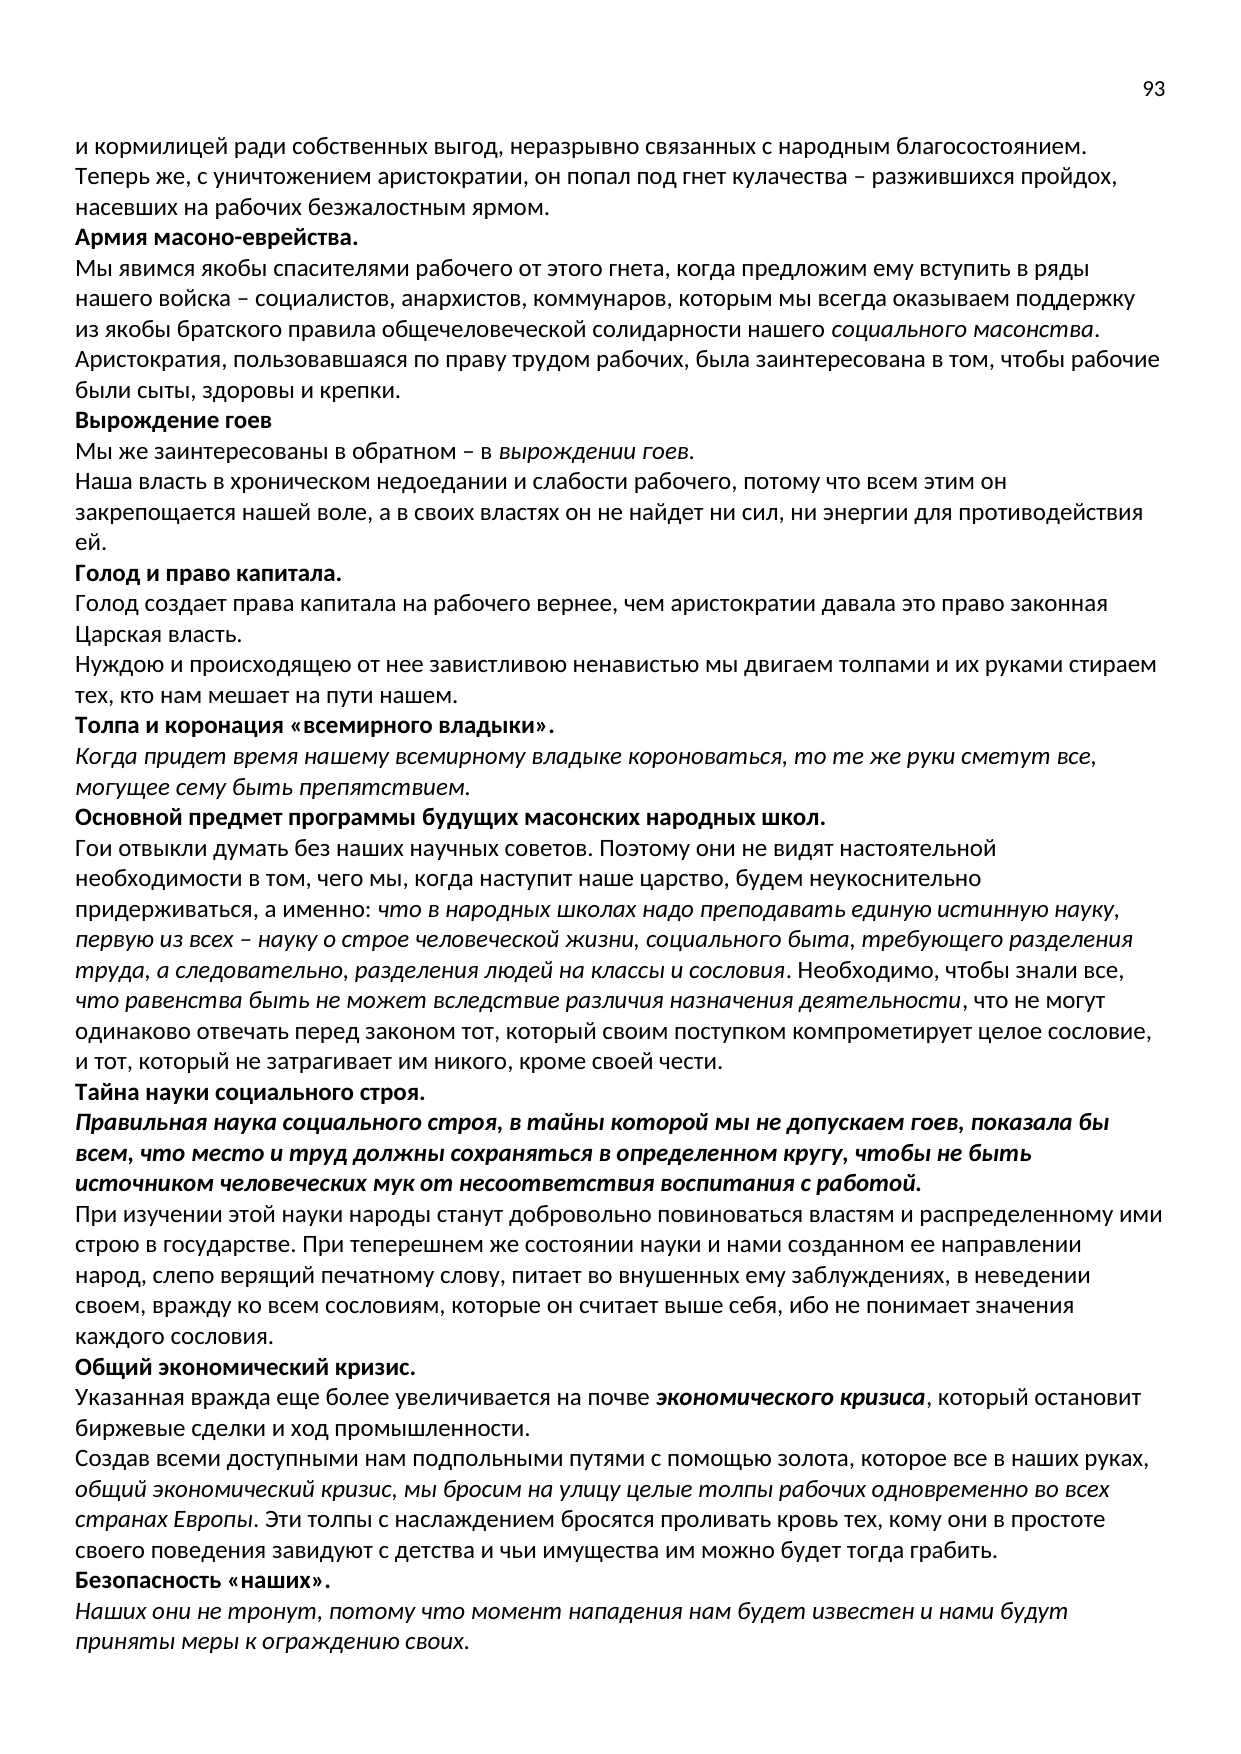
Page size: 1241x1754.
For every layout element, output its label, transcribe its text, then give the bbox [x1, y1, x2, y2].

text Наша власть в хроническом недоедании и слабости рабочего, потому что всем этим он закрепощается нашей воле, а в своих властях он не найдет ни сил, ни энергии для противодействия ей. [75, 466, 1165, 557]
text Вырождение гоев [75, 404, 1165, 435]
text Голод и право капитала. [75, 557, 1165, 588]
text Толпа и коронация «всемирного владыки». [75, 710, 1165, 740]
text Основной предмет программы будущих масонских народных школ. [75, 801, 1165, 832]
text Указанная вражда еще более увеличивается на почве экономического кризиса, который остановит биржевые сделки и ход промышленности. [75, 1381, 1165, 1442]
text Нуждою и происходящею от нее завистливою ненавистью мы двигаем толпами и их руками стираем тех, кто нам мешает на пути нашем. [75, 649, 1165, 710]
text Общий экономический кризис. [75, 1351, 1165, 1381]
text были сыты, здоровы и крепки. [75, 374, 1165, 404]
text Правильная наука социального строя, в тайны которой мы не допускаем гоев, показала бы всем, что место и труд должны сохраняться в определенном кругу, чтобы не быть источником человеческих мук от несоответствия воспитания с работой. [75, 1106, 1165, 1198]
text При изучении этой науки народы станут добровольно повиноваться властям и распределенному ими строю в государстве. При теперешнем же состоянии науки и нами созданном ее направлении [75, 1198, 1165, 1259]
text народ, слепо верящий печатному слову, питает во внушенных ему заблуждениях, в неведении своем, вражду ко всем сословиям, которые он считает выше себя, ибо не понимает значения каждого сословия. [75, 1259, 1165, 1351]
text и кормилицей ради собственных выгод, неразрывно связанных с народным благосостоянием. Теперь же, с уничтожением аристократии, он попал под гнет кулачества – разжившихся пройдох, насевших на рабочих безжалостным ярмом. [75, 130, 1165, 221]
text Когда придет время нашему всемирному владыке короноваться, то те же руки сметут все, могущее сему быть препятствием. [75, 740, 1165, 801]
text Мы же заинтересованы в обратном – в вырождении гоев. [75, 435, 1165, 466]
text Гои отвыкли думать без наших научных советов. Поэтому они не видят настоятельной необходимости в том, чего мы, когда наступит наше царство, будем неукоснительно придерживаться, а именно: что в народных школах надо преподавать единую истинную науку, первую из всех – науку о строе человеческой жизни, социального быта, требующего разделения труда, а следовательно, разделения людей на классы и сословия. Необходимо, чтобы знали все, что равенства быть не может вследствие различия назначения деятельности, что не могут одинаково отвечать перед законом тот, который своим поступком компрометирует целое сословие, и тот, который не затрагивает им никого, кроме своей чести. [75, 832, 1165, 1076]
text Безопасность «наших». [75, 1564, 1165, 1595]
text Армия масоно-еврейства. [75, 221, 1165, 252]
text Голод создает права капитала на рабочего вернее, чем аристократии давала это право законная Царская власть. [75, 588, 1165, 649]
text Тайна науки социального строя. [75, 1076, 1165, 1106]
text Мы явимся якобы спасителями рабочего от этого гнета, когда предложим ему вступить в ряды нашего войска – социалистов, анархистов, коммунаров, которым мы всегда оказываем поддержку из якобы братского правила общечеловеческой солидарности нашего социального масонства. Аристократия, пользовавшаяся по праву трудом рабочих, была заинтересована в том, чтобы рабочие [75, 252, 1165, 374]
text Создав всеми доступными нам подпольными путями с помощью золота, которое все в наших руках, общий экономический кризис, мы бросим на улицу целые толпы рабочих одновременно во всех странах Европы. Эти толпы с наслаждением бросятся проливать кровь тех, кому они в простоте своего поведения завидуют с детства и чьи имущества им можно будет тогда грабить. [75, 1442, 1165, 1564]
text Наших они не тронут, потому что момент нападения нам будет известен и нами будут приняты меры к ограждению своих. [75, 1595, 1165, 1656]
